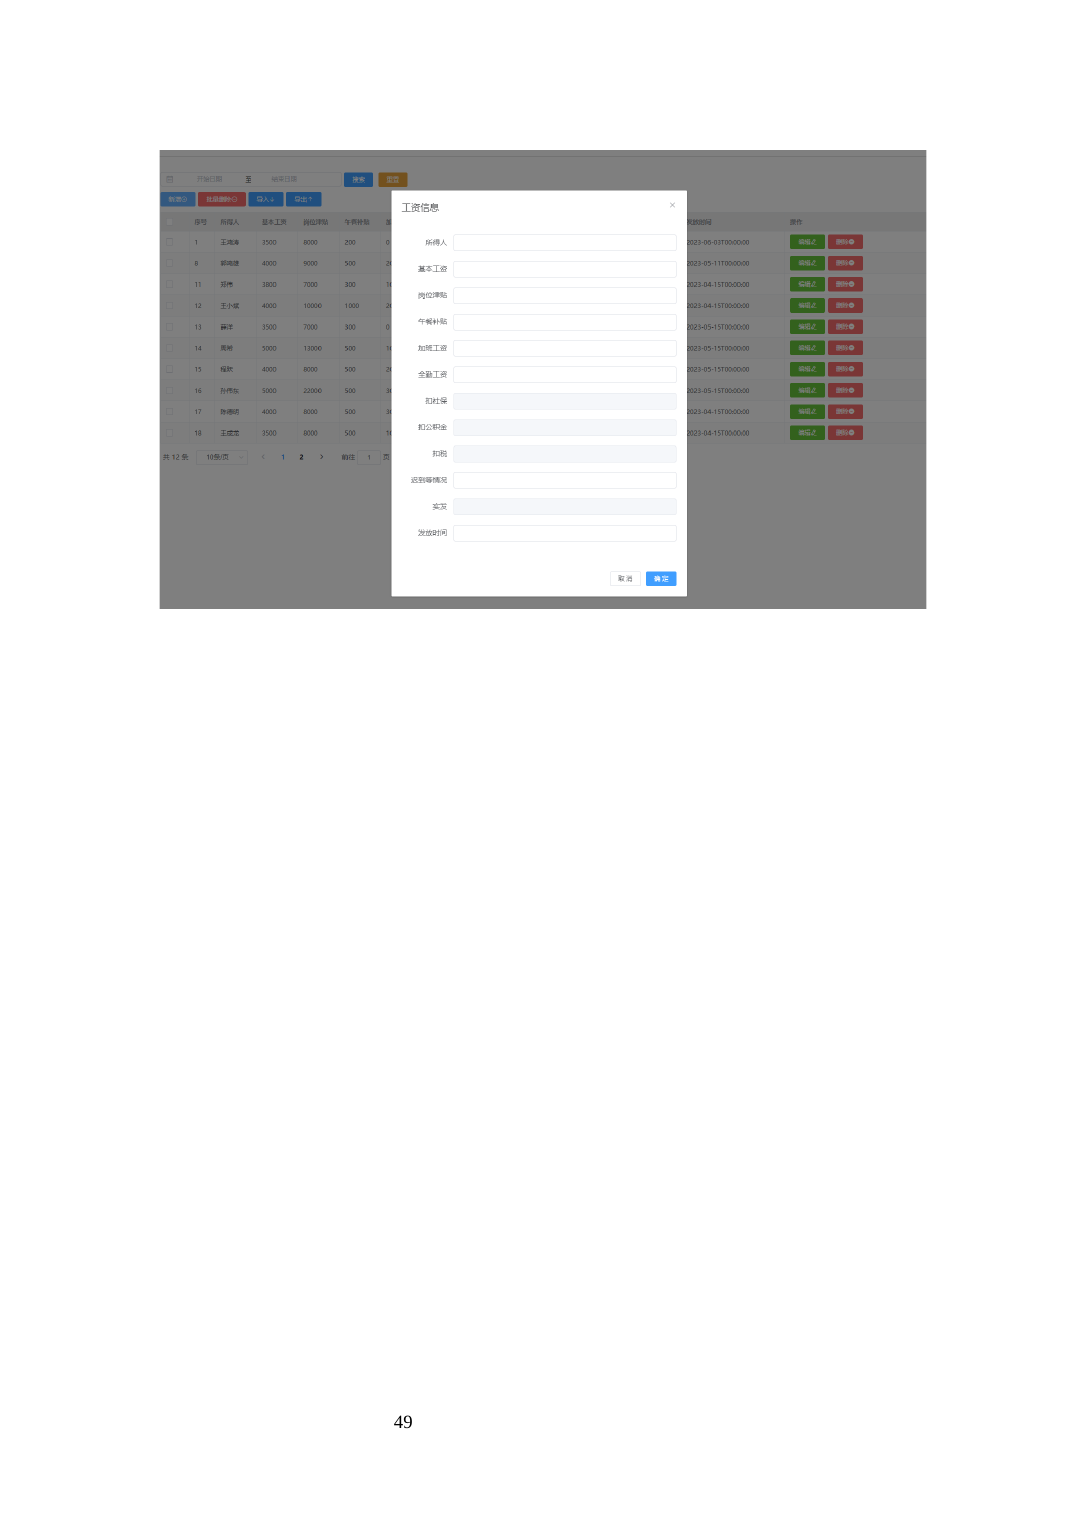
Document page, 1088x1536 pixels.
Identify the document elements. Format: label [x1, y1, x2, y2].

picture [159, 150, 927, 609]
